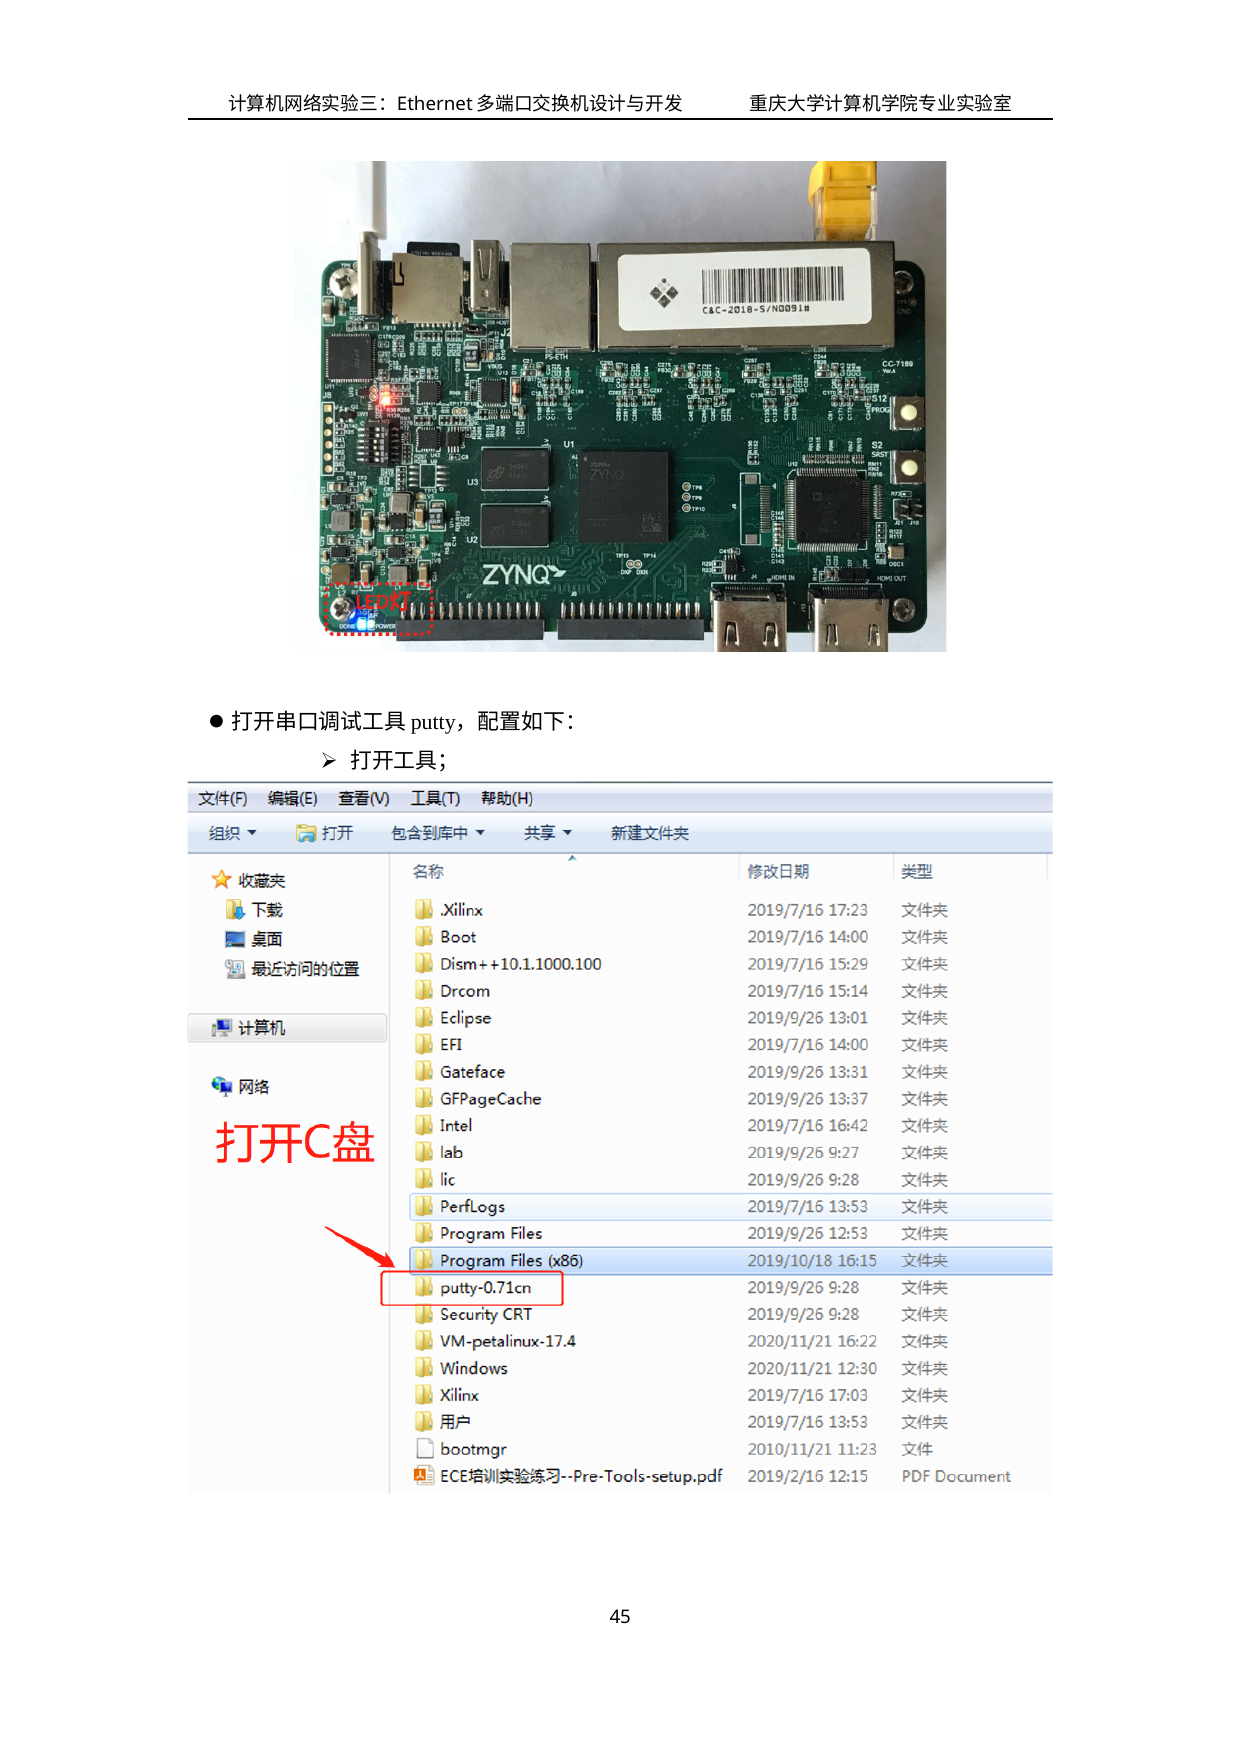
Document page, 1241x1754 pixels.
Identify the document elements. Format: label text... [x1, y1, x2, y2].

list 打开工具； [320, 743, 1053, 775]
picture [293, 161, 947, 652]
list 打开串口调试工具putty，配置如下： [187, 704, 1053, 736]
picture [187, 781, 1053, 1494]
